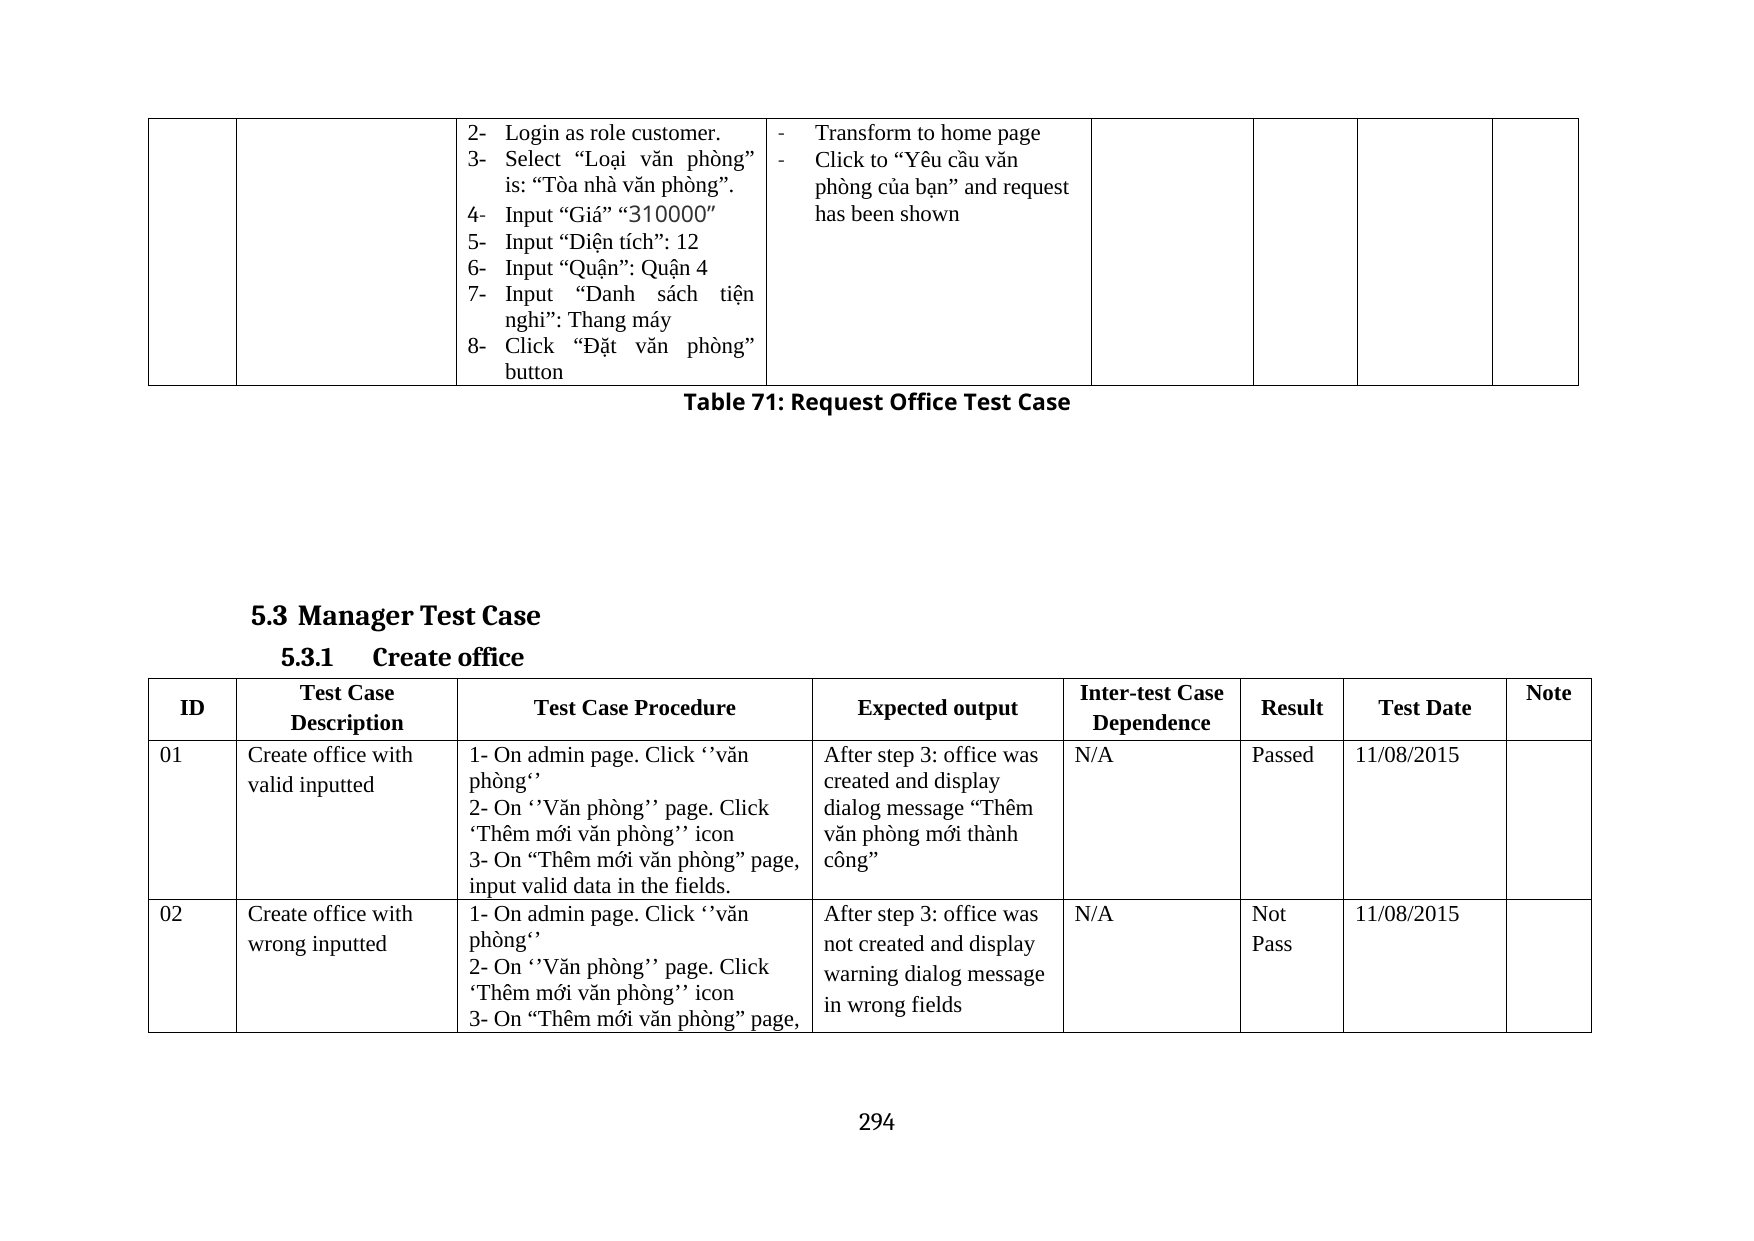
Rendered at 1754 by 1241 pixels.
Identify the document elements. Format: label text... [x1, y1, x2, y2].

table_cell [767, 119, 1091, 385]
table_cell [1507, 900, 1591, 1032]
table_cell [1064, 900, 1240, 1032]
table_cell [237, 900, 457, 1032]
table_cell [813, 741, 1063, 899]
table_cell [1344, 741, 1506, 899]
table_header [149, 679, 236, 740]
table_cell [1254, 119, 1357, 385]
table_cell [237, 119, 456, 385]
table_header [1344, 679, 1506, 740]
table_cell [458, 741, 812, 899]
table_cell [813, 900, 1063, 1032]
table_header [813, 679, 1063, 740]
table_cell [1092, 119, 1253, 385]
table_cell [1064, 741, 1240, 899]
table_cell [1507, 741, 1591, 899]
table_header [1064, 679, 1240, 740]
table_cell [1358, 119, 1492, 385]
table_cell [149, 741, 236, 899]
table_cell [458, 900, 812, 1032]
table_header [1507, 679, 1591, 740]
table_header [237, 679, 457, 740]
subtitle Manager Test Case [251, 599, 1606, 633]
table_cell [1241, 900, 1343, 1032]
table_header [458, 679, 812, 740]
subtitle Create office [281, 642, 1606, 673]
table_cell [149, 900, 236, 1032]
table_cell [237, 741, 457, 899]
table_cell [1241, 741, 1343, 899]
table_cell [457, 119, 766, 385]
text Table 71: Request Office Test Case [148, 386, 1606, 417]
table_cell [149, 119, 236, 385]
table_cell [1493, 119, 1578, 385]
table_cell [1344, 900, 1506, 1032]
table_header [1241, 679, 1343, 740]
